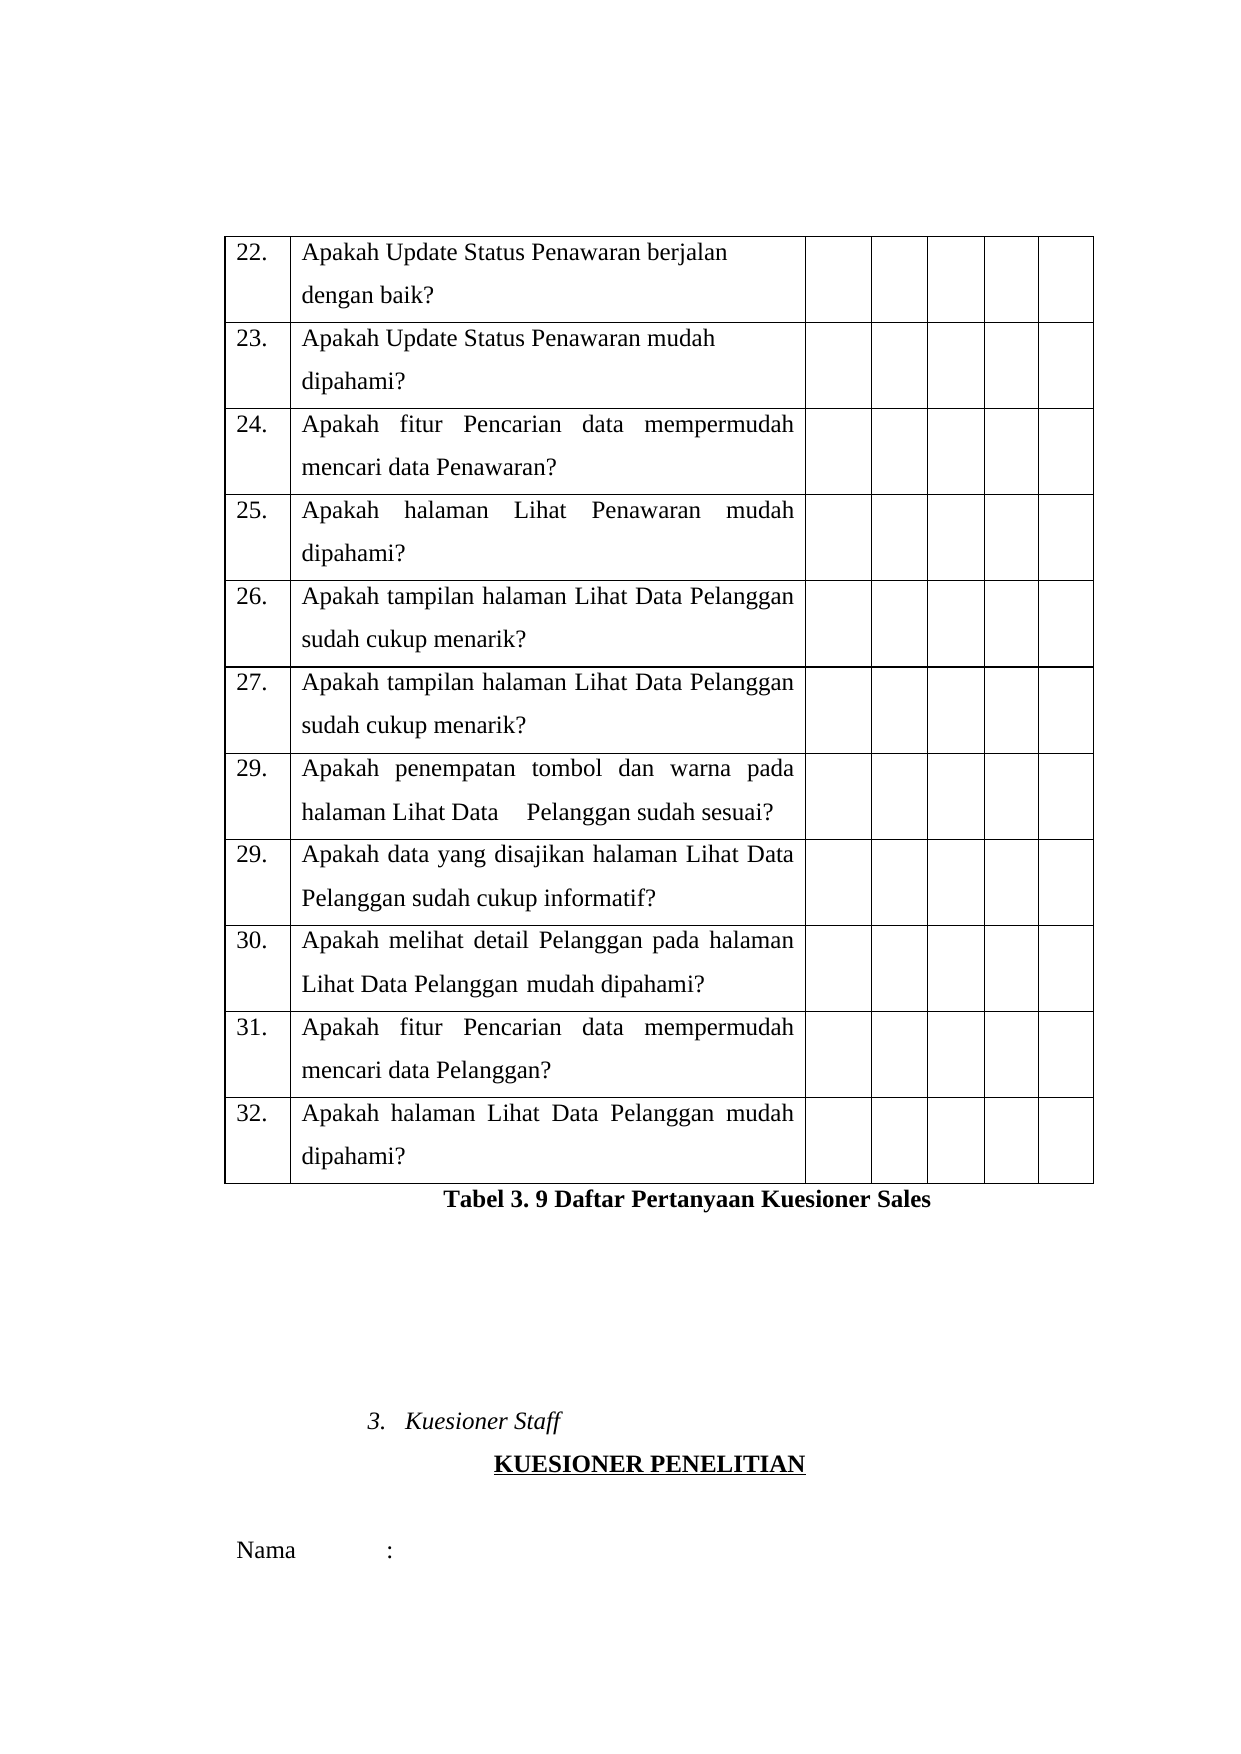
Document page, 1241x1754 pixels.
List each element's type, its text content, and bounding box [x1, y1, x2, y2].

table_cell [872, 409, 927, 494]
table_cell Apakah fitur Pencarian data mempermudah mencari data Pelanggan? [291, 1012, 805, 1097]
table_cell 26. [226, 581, 290, 666]
table_cell Apakah penempatan tombol dan warna pada halaman Lihat Data Pelanggan sudah sesuai? [291, 754, 805, 838]
table_cell Apakah Update Status Penawaran mudah dipahami? [291, 323, 805, 408]
table_cell [806, 495, 871, 580]
table_cell [928, 495, 984, 580]
table_cell [985, 926, 1038, 1011]
table_cell [1039, 1012, 1093, 1097]
table_cell [806, 754, 871, 838]
table_cell 29. [226, 754, 290, 838]
table_cell Apakah melihat detail Pelanggan pada halaman Lihat Data Pelanggan mudah dipahami? [291, 926, 805, 1011]
table_cell [928, 840, 984, 924]
table_cell [985, 754, 1038, 838]
table_cell [806, 926, 871, 1011]
table_cell [928, 926, 984, 1011]
table_cell [806, 237, 871, 322]
table_cell [985, 495, 1038, 580]
table_cell [806, 840, 871, 924]
table_cell [806, 409, 871, 494]
table_cell [872, 581, 927, 666]
table_cell 32. [226, 1098, 290, 1183]
text KUESIONER PENELITIAN [236, 1449, 1063, 1478]
table_cell [928, 1098, 984, 1183]
table_cell [1039, 495, 1093, 580]
table_cell [985, 1012, 1038, 1097]
table_cell 22. [226, 237, 290, 322]
table_cell [872, 668, 927, 752]
table_cell Apakah Update Status Penawaran berjalan dengan baik? [291, 237, 805, 322]
table_cell [1039, 668, 1093, 752]
table_cell 27. [226, 668, 290, 752]
table_cell [928, 581, 984, 666]
table_cell [1039, 581, 1093, 666]
table_cell [985, 237, 1038, 322]
table_cell [985, 323, 1038, 408]
text Nama : [236, 1535, 1063, 1564]
table_cell [806, 1012, 871, 1097]
table_cell [928, 1012, 984, 1097]
table_cell 29. [226, 840, 290, 924]
table_cell Apakah tampilan halaman Lihat Data Pelanggan sudah cukup menarik? [291, 668, 805, 752]
table_cell [985, 1098, 1038, 1183]
table_cell [928, 409, 984, 494]
table_cell [985, 581, 1038, 666]
table_cell [872, 495, 927, 580]
table_cell 31. [226, 1012, 290, 1097]
table_cell [985, 409, 1038, 494]
table_cell [806, 581, 871, 666]
table_cell Apakah fitur Pencarian data mempermudah mencari data Penawaran? [291, 409, 805, 494]
table_cell [1039, 1098, 1093, 1183]
table_cell [928, 323, 984, 408]
table_cell [872, 323, 927, 408]
table_cell [872, 840, 927, 924]
list Kuesioner Staff [367, 1406, 1063, 1434]
table_cell Apakah halaman Lihat Data Pelanggan mudah dipahami? [291, 1098, 805, 1183]
table_cell Apakah data yang disajikan halaman Lihat Data Pelanggan sudah cukup informatif? [291, 840, 805, 924]
table_cell 25. [226, 495, 290, 580]
table_cell [928, 754, 984, 838]
table_cell [1039, 926, 1093, 1011]
table_cell [1039, 754, 1093, 838]
table_cell 23. [226, 323, 290, 408]
table_cell [1039, 323, 1093, 408]
table_cell [1039, 840, 1093, 924]
table_cell [985, 840, 1038, 924]
table_cell Apakah halaman Lihat Penawaran mudah dipahami? [291, 495, 805, 580]
table_cell [928, 237, 984, 322]
table_cell [872, 1012, 927, 1097]
table_cell 30. [226, 926, 290, 1011]
table_cell [872, 237, 927, 322]
table_cell 24. [226, 409, 290, 494]
table_cell Apakah tampilan halaman Lihat Data Pelanggan sudah cukup menarik? [291, 581, 805, 666]
table_cell [806, 668, 871, 752]
table_cell [928, 668, 984, 752]
table_cell [1039, 409, 1093, 494]
table_cell [872, 926, 927, 1011]
table_cell [1039, 237, 1093, 322]
table_cell [872, 754, 927, 838]
table_cell [806, 323, 871, 408]
table_cell [806, 1098, 871, 1183]
table_cell [985, 668, 1038, 752]
table_cell [872, 1098, 927, 1183]
text Tabel 3. 9 Daftar Pertanyaan Kuesioner Sales [311, 1184, 1063, 1212]
